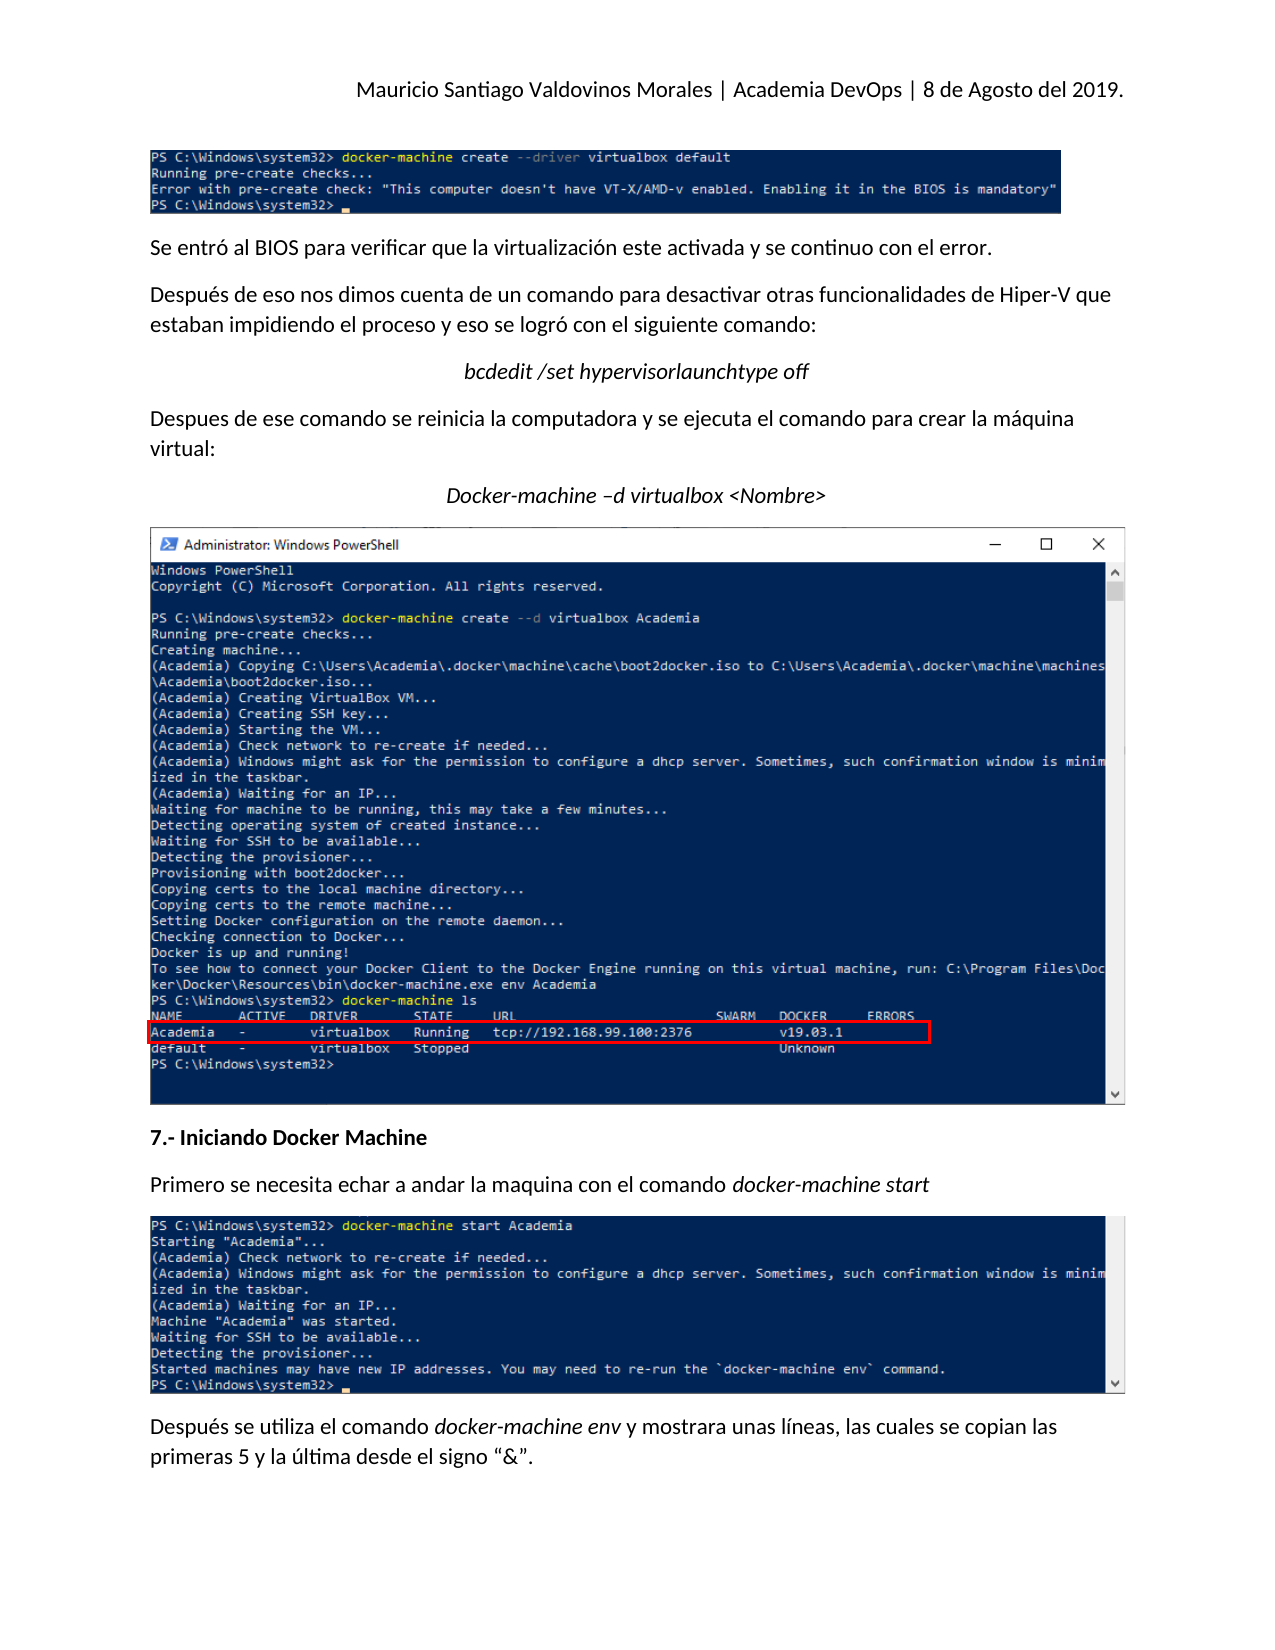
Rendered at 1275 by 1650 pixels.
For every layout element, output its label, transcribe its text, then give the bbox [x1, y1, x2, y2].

text Se entró al BIOS para verificar que la virtualización este activada y se continuo con el error. [150, 233, 1125, 261]
text Docker-machine –d virtualbox <Nombre> [150, 481, 1125, 509]
text Después se utiliza el comando docker-machine env y mostrara unas líneas, las cuales se copian las primeras 5 y la última desde el signo “&”. [150, 1412, 1125, 1471]
picture [150, 1216, 1125, 1394]
picture [150, 150, 1061, 214]
text Despues de ese comando se reinicia la computadora y se ejecuta el comando para crear la máquina virtual: [150, 404, 1125, 462]
text 7.- Iniciando Docker Machine [150, 1123, 1125, 1151]
picture [150, 1023, 928, 1041]
picture [150, 527, 1125, 1105]
text Después de eso nos dimos cuenta de un comando para desactivar otras funcionalidades de Hiper-V que estaban impidiendo el proceso y eso se logró con el siguiente comando: [150, 280, 1125, 338]
text Primero se necesita echar a andar la maquina con el comando docker-machine start [150, 1170, 1125, 1198]
text bcdedit /set hypervisorlaunchtype off [150, 357, 1125, 385]
